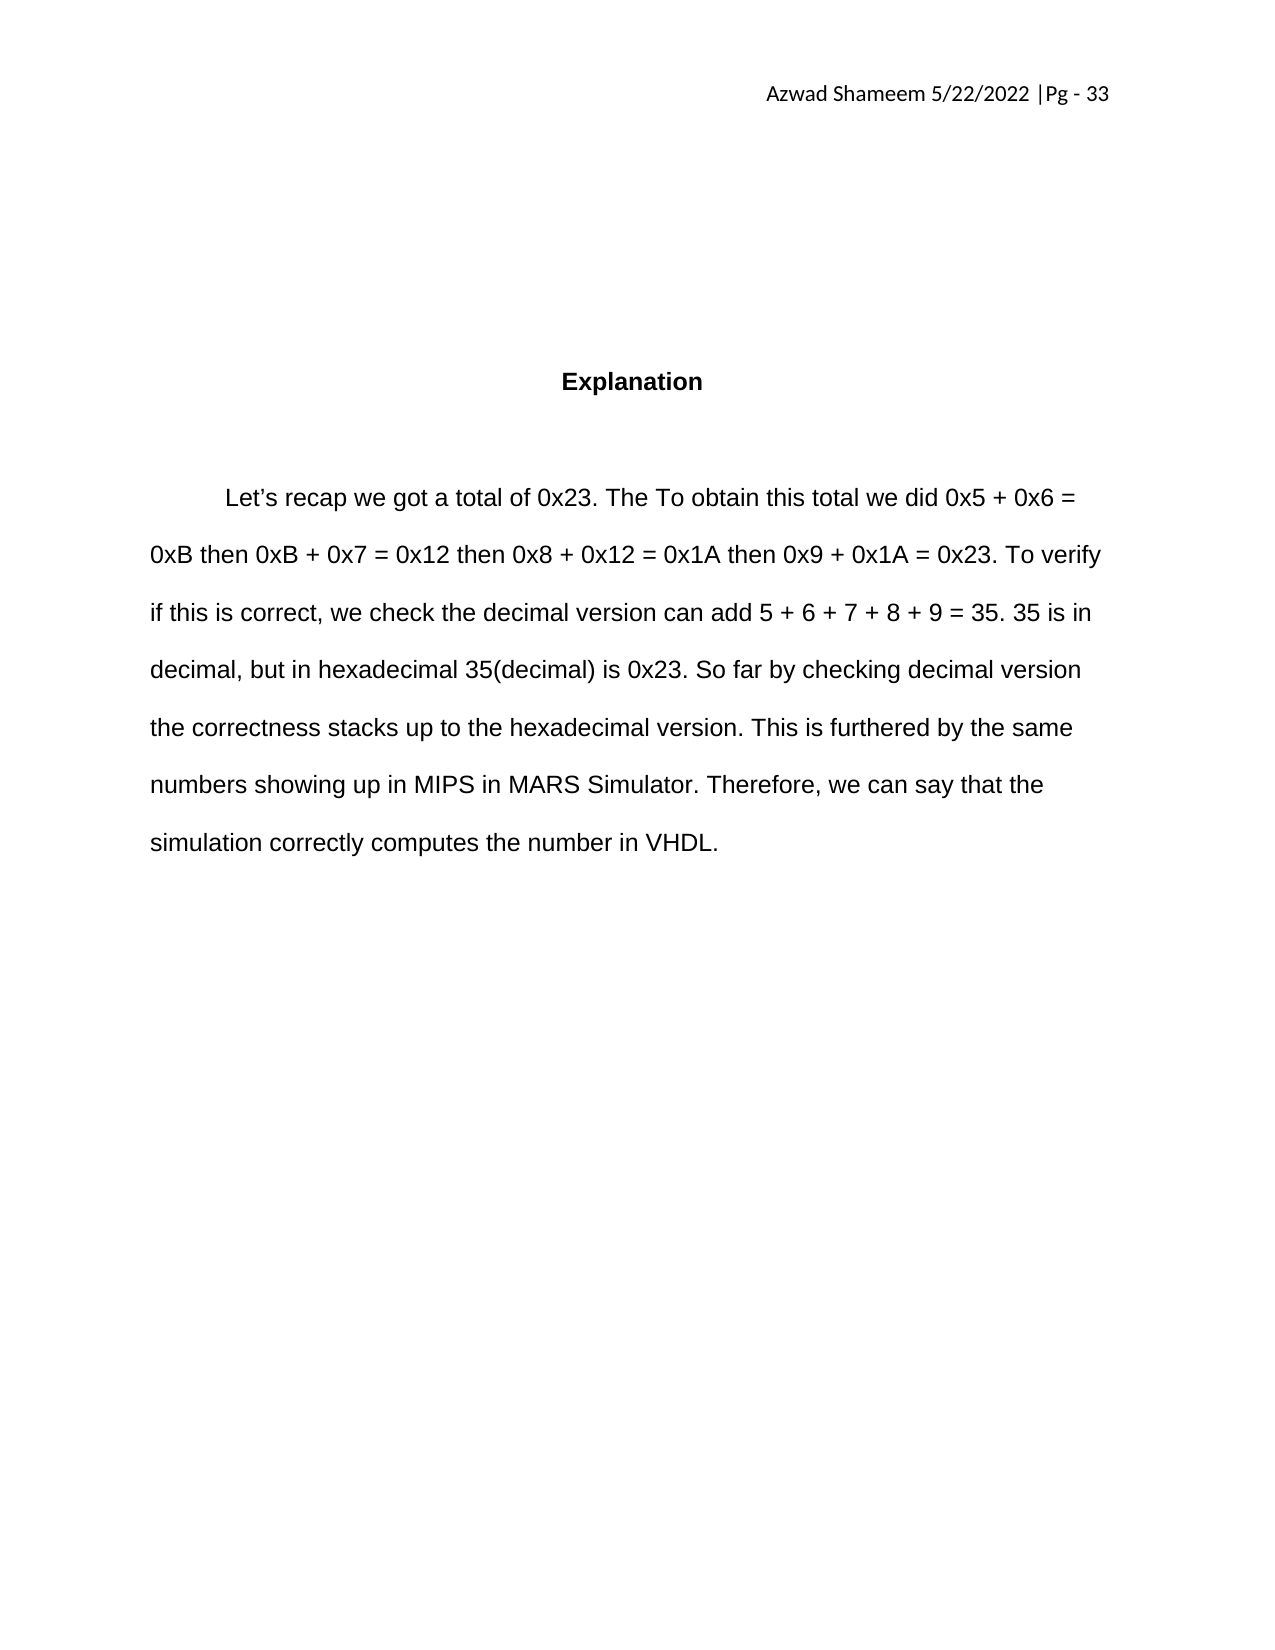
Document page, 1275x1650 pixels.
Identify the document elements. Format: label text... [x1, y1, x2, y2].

text Let’s recap we got a total of 0x23. The To obtain this total we did 0x5 + 0x6 = 0xB then 0xB + 0x7 = 0x12 then 0x8 + 0x12 = 0x1A then 0x9 + 0x1A = 0x23. To verify if this is correct, we check the decimal version can add 5 + 6 + 7 + 8 + 9 = 35. 35 is in decimal, but in hexadecimal 35(decimal) is 0x23. So far by checking decimal version the correctness stacks up to the hexadecimal version. This is furthered by the same numbers showing up in MIPS in MARS Simulator. Therefore, we can say that the simulation correctly computes the number in VHDL. [149, 483, 1116, 856]
text Explanation [149, 367, 1116, 396]
